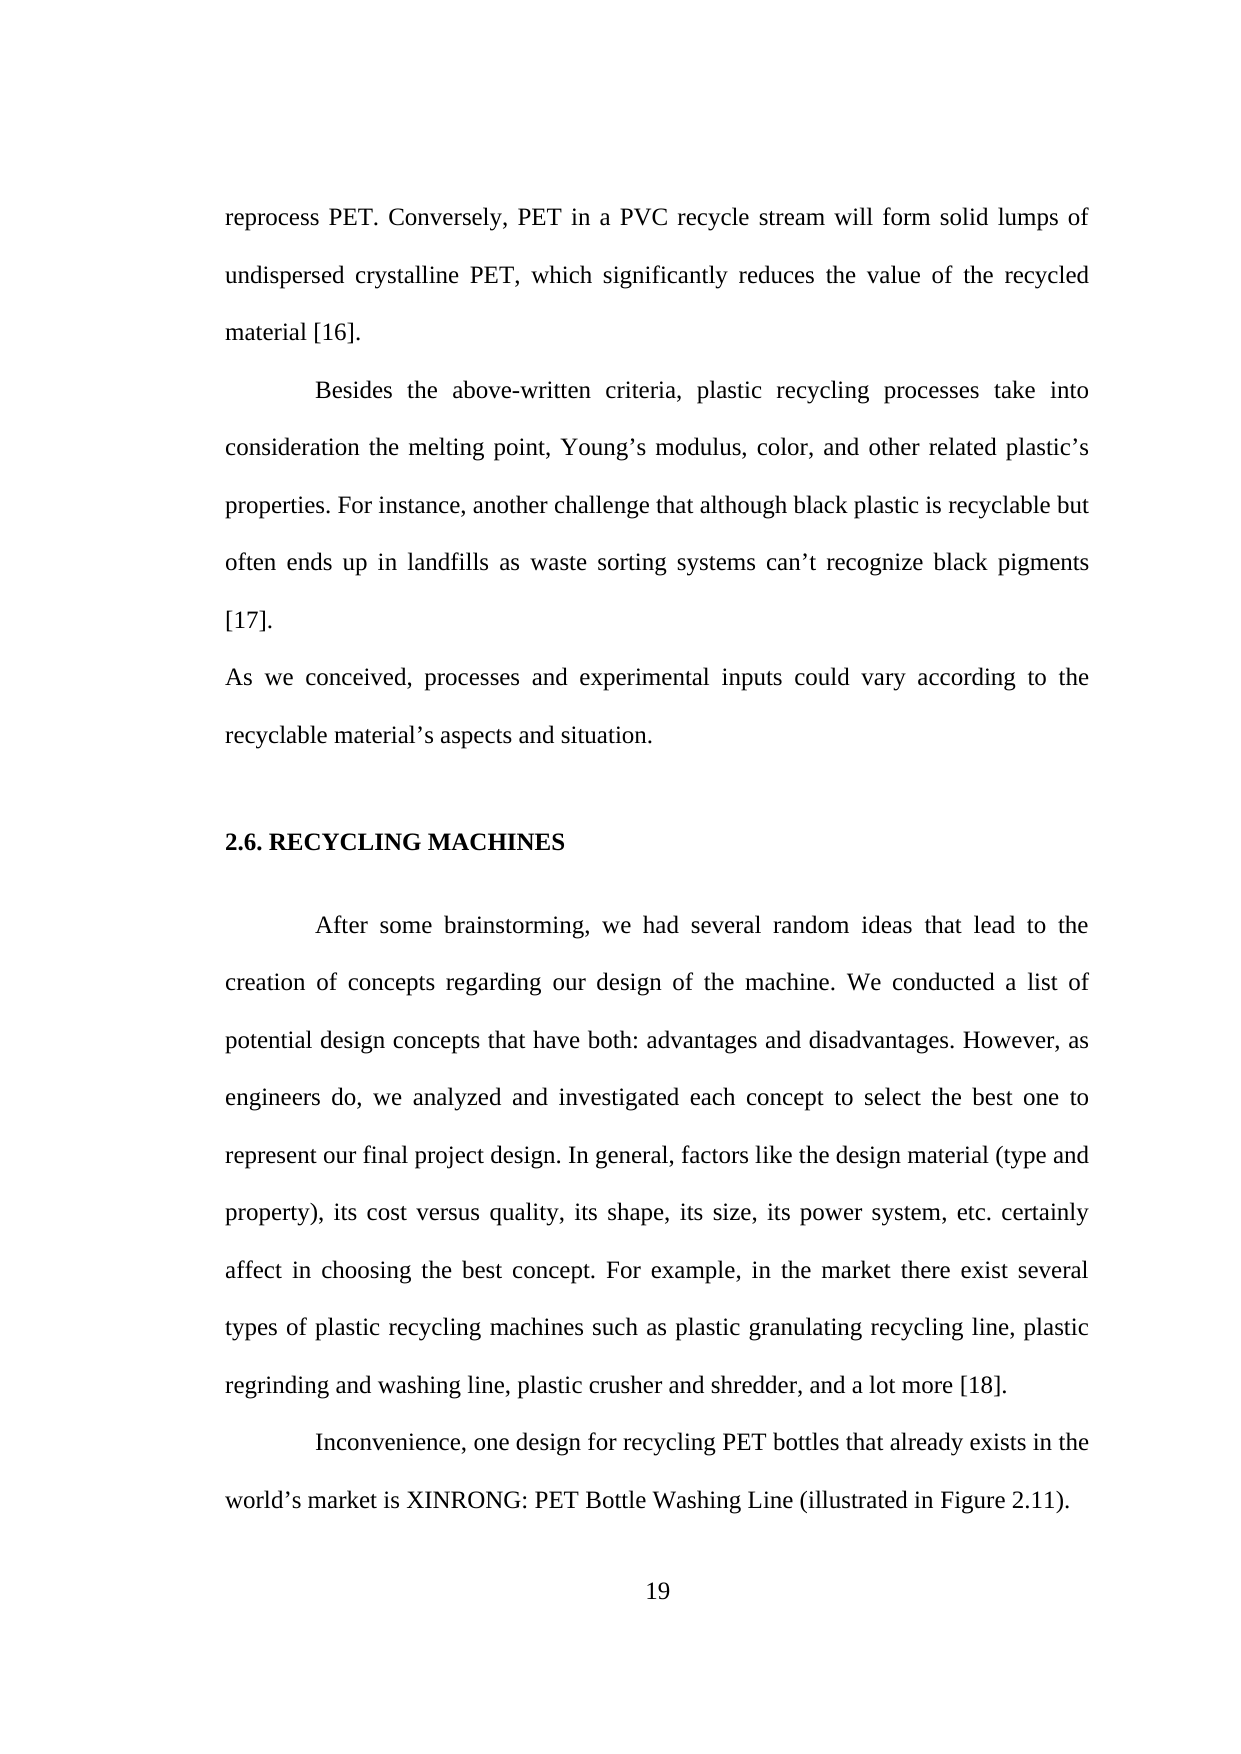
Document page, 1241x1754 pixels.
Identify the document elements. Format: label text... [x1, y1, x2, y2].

text Inconvenience, one design for recycling PET bottles that already exists in the world’s market is XINRONG: PET Bottle Washing Line (illustrated in Figure 2.11). [225, 1427, 1090, 1514]
text As we conceived, processes and experimental inputs could vary according to the recyclable material’s aspects and situation. [225, 662, 1090, 749]
text After some brainstorming, we had several random ideas that lead to the creation of concepts regarding our design of the machine. We conducted a list of potential design concepts that have both: advantages and disadvantages. However, as engineers do, we analyzed and investigated each concept to select the best one to represent our final project design. In general, factors like the design material (type and property), its cost versus quality, its shape, its size, its power system, etc. certainly affect in choosing the best concept. For example, in the market there exist several types of plastic recycling machines such as plastic granulating recycling line, plastic regrinding and washing line, plastic crusher and shredder, and a lot more. [225, 910, 1090, 1399]
subtitle 2.6. Recycling machines [225, 827, 1090, 856]
text Besides the above-written criteria, plastic recycling processes take into consideration the melting point, Young’s modulus, color, and other related plastic’s properties. For instance, another challenge that although black plastic is recyclable but often ends up in landfills as waste sorting systems can’t recognize black pigments. [225, 375, 1090, 634]
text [225, 202, 1090, 346]
